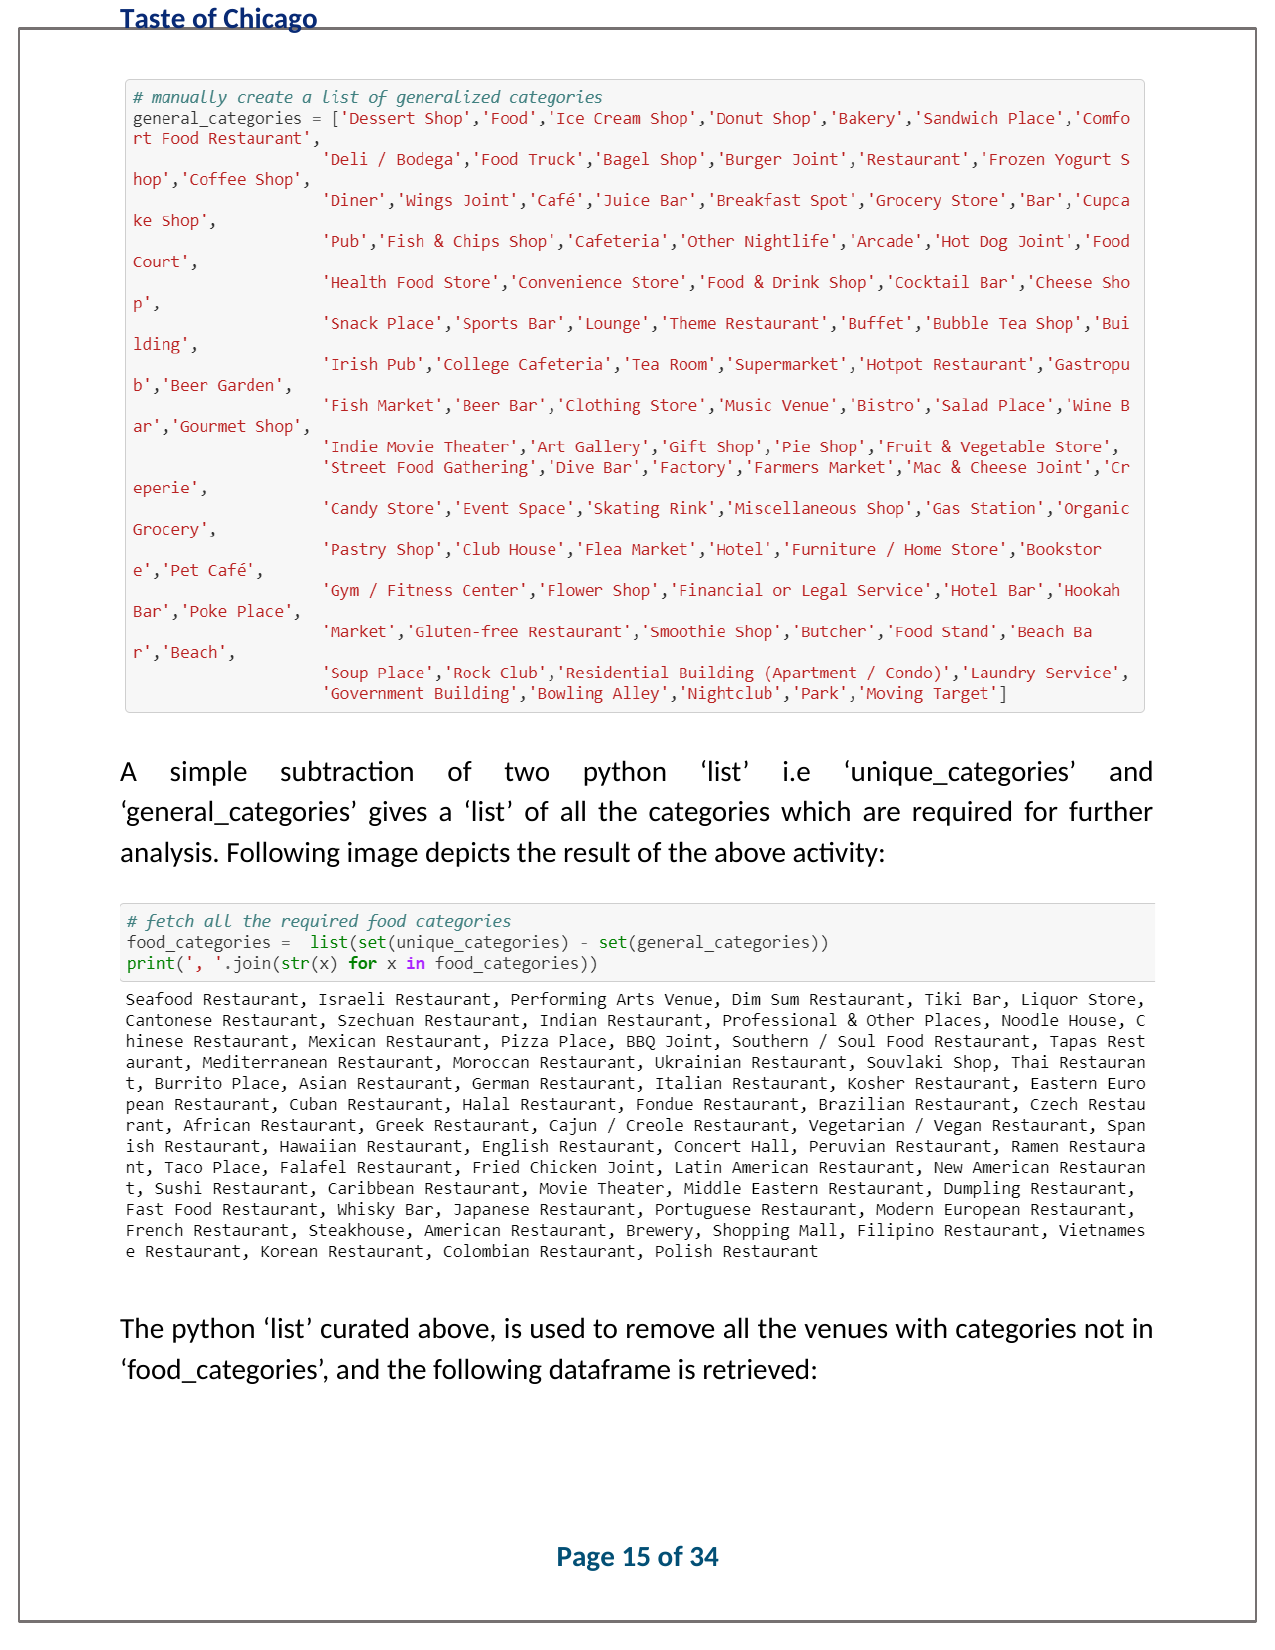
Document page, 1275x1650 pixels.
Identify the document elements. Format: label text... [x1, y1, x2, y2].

picture [120, 79, 1155, 719]
picture [120, 900, 1155, 1276]
subtitle The python ‘list’ curated above, is used to remove all the venues with categories not in ‘food_categories’, and the following dataframe is retrieved: [120, 1310, 1155, 1387]
subtitle A simple subtraction of two python ‘list’ i.e ‘unique_categories’ and ‘general_categories’ gives a ‘list’ of all the categories which are required for further analysis. Following image depicts the result of the above activity: [120, 753, 1155, 870]
